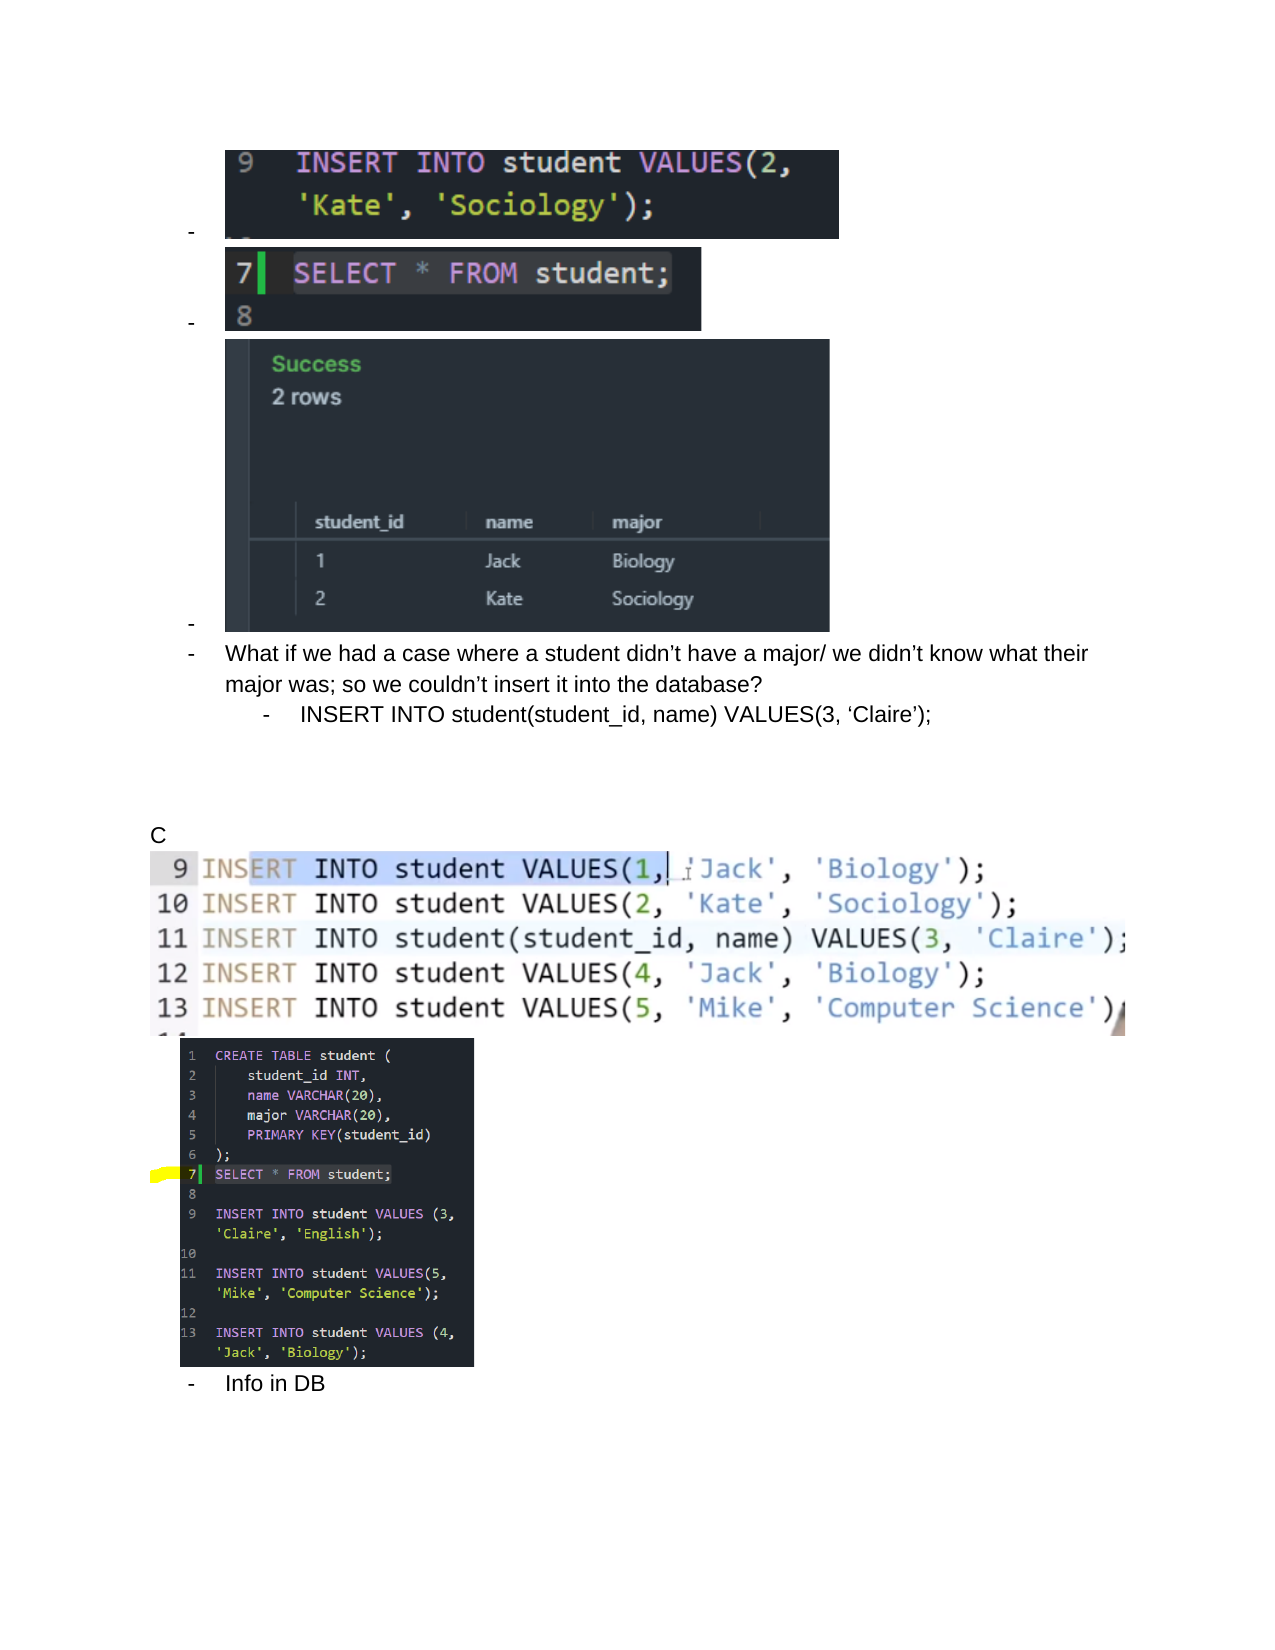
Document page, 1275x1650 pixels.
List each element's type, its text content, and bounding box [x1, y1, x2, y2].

list INSERT INTO student(student_id, name) VALUES(3, ‘Claire’); [262, 701, 1125, 727]
text C [150, 822, 1125, 848]
picture [225, 247, 702, 331]
picture [150, 851, 1125, 1036]
picture [225, 150, 839, 239]
picture [150, 1038, 475, 1367]
list Info in DB [187, 1370, 1125, 1396]
picture [225, 339, 830, 632]
list What if we had a case where a student didn’t have a major/ we didn’t know what their major was; so we couldn’t insert it into the database? [187, 640, 1125, 697]
